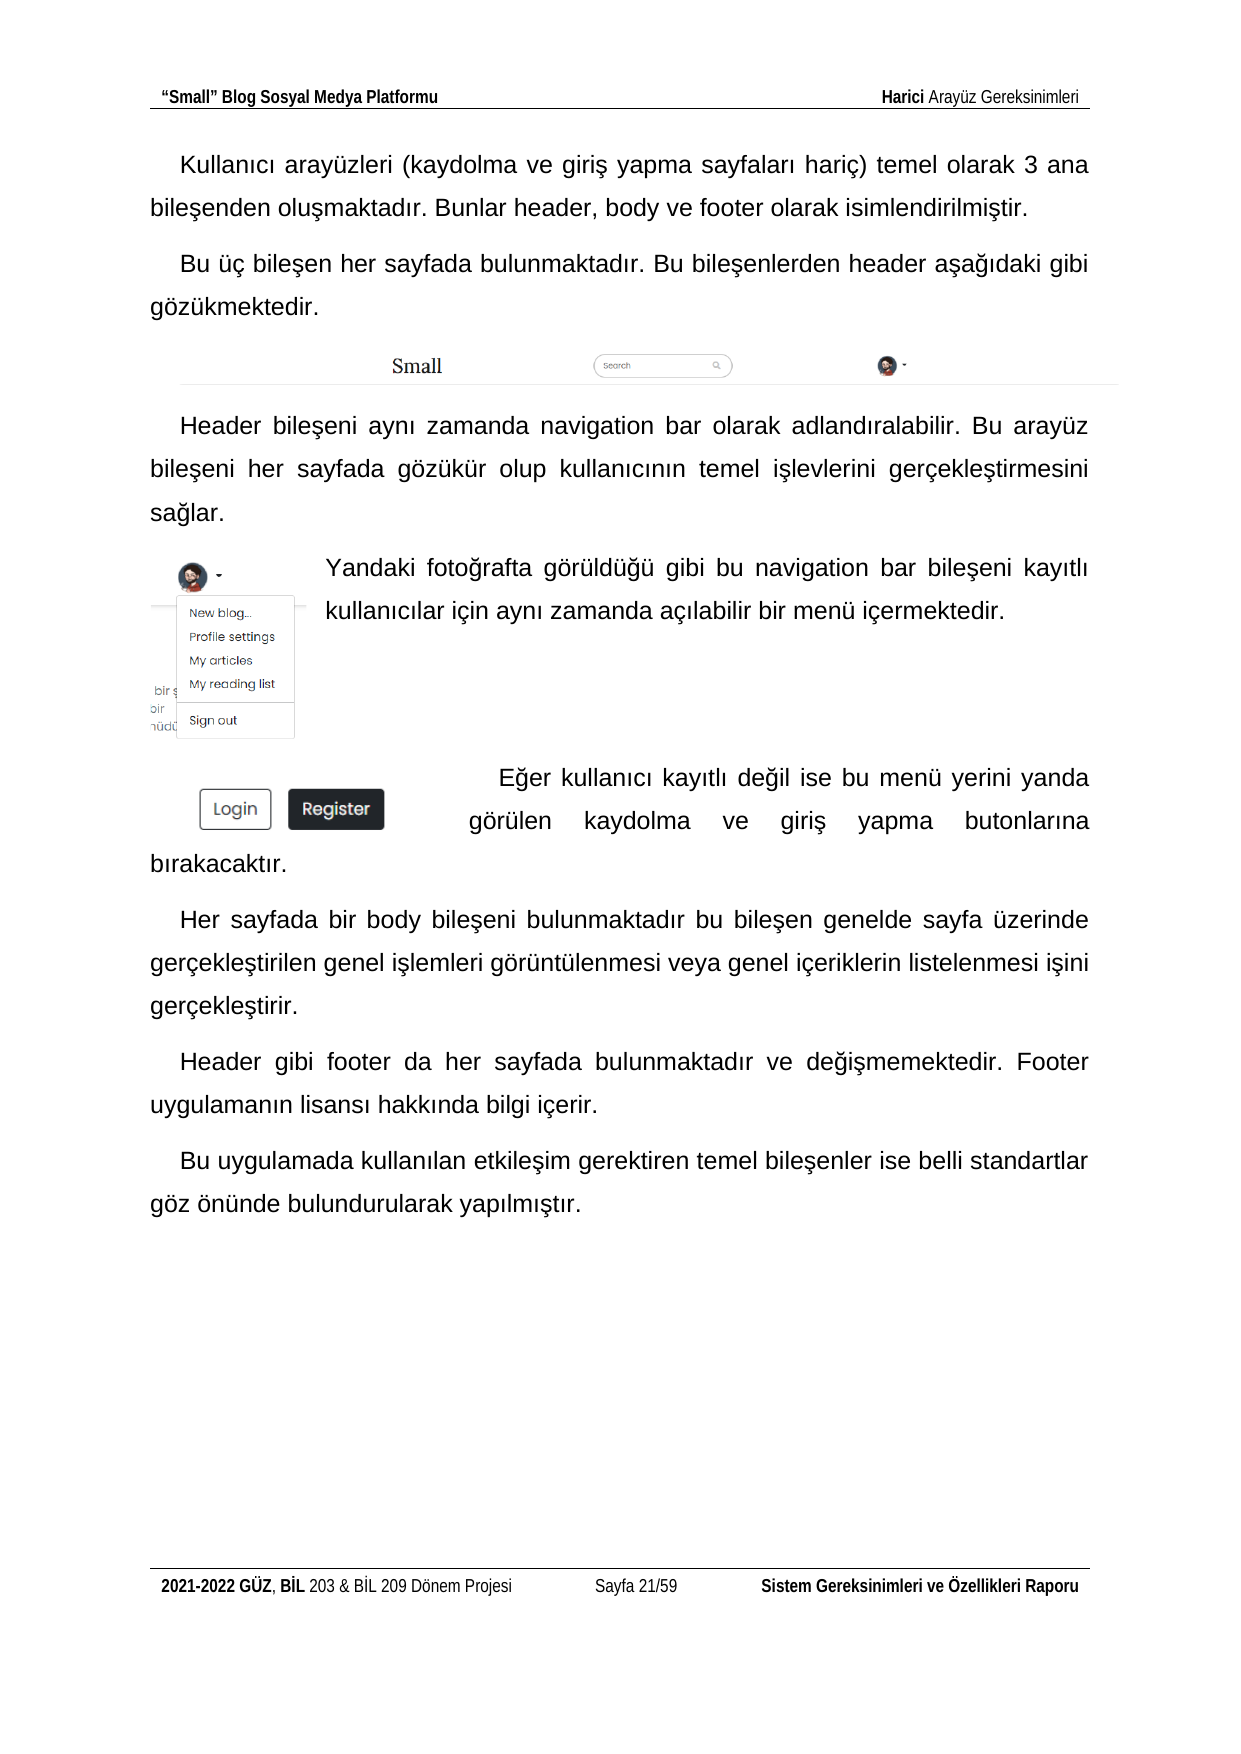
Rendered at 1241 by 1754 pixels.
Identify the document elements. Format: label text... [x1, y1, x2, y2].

text Yandaki fotoğrafta görüldüğü gibi bu navigation bar bileşeni kayıtlı kullanıcılar için aynı zamanda açılabilir bir menü içermektedir. [150, 553, 1090, 625]
text Kullanıcı arayüzleri (kaydolma ve giriş yapma sayfaları hariç) temel olarak 3 ana bileşenden oluşmaktadır. Bunlar header, body ve footer olarak isimlendirilmiştir. [150, 150, 1090, 222]
text Her sayfada bir body bileşeni bulunmaktadır bu bileşen genelde sayfa üzerinde gerçekleştirilen genel işlemleri görüntülenmesi veya genel içeriklerin listelenmesi işini gerçekleştirir. [150, 905, 1090, 1020]
text Bu uygulamada kullanılan etkileşim gerektiren temel bileşenler ise belli standartlar göz önünde bulundurularak yapılmıştır. [150, 1146, 1090, 1218]
text Bu üç bileşen her sayfada bulunmaktadır. Bu bileşenlerden header aşağıdaki gibi gözükmektedir. [150, 249, 1090, 321]
picture [179, 347, 1119, 385]
text Header bileşeni aynı zamanda navigation bar olarak adlandıralabilir. Bu arayüz bileşeni her sayfada gözükür olup kullanıcının temel işlevlerini gerçekleştirmesini sağlar. [150, 411, 1090, 526]
text Header gibi footer da her sayfada bulunmaktadır ve değişmemektedir. Footer uygulamanın lisansı hakkında bilgi içerir. [150, 1047, 1090, 1119]
text Eğer kullanıcı kayıtlı değil ise bu menü yerini yanda görülen kaydolma ve giriş yapma butonlarına bırakacaktır. [150, 763, 1090, 878]
picture [150, 554, 306, 748]
picture [150, 778, 450, 839]
